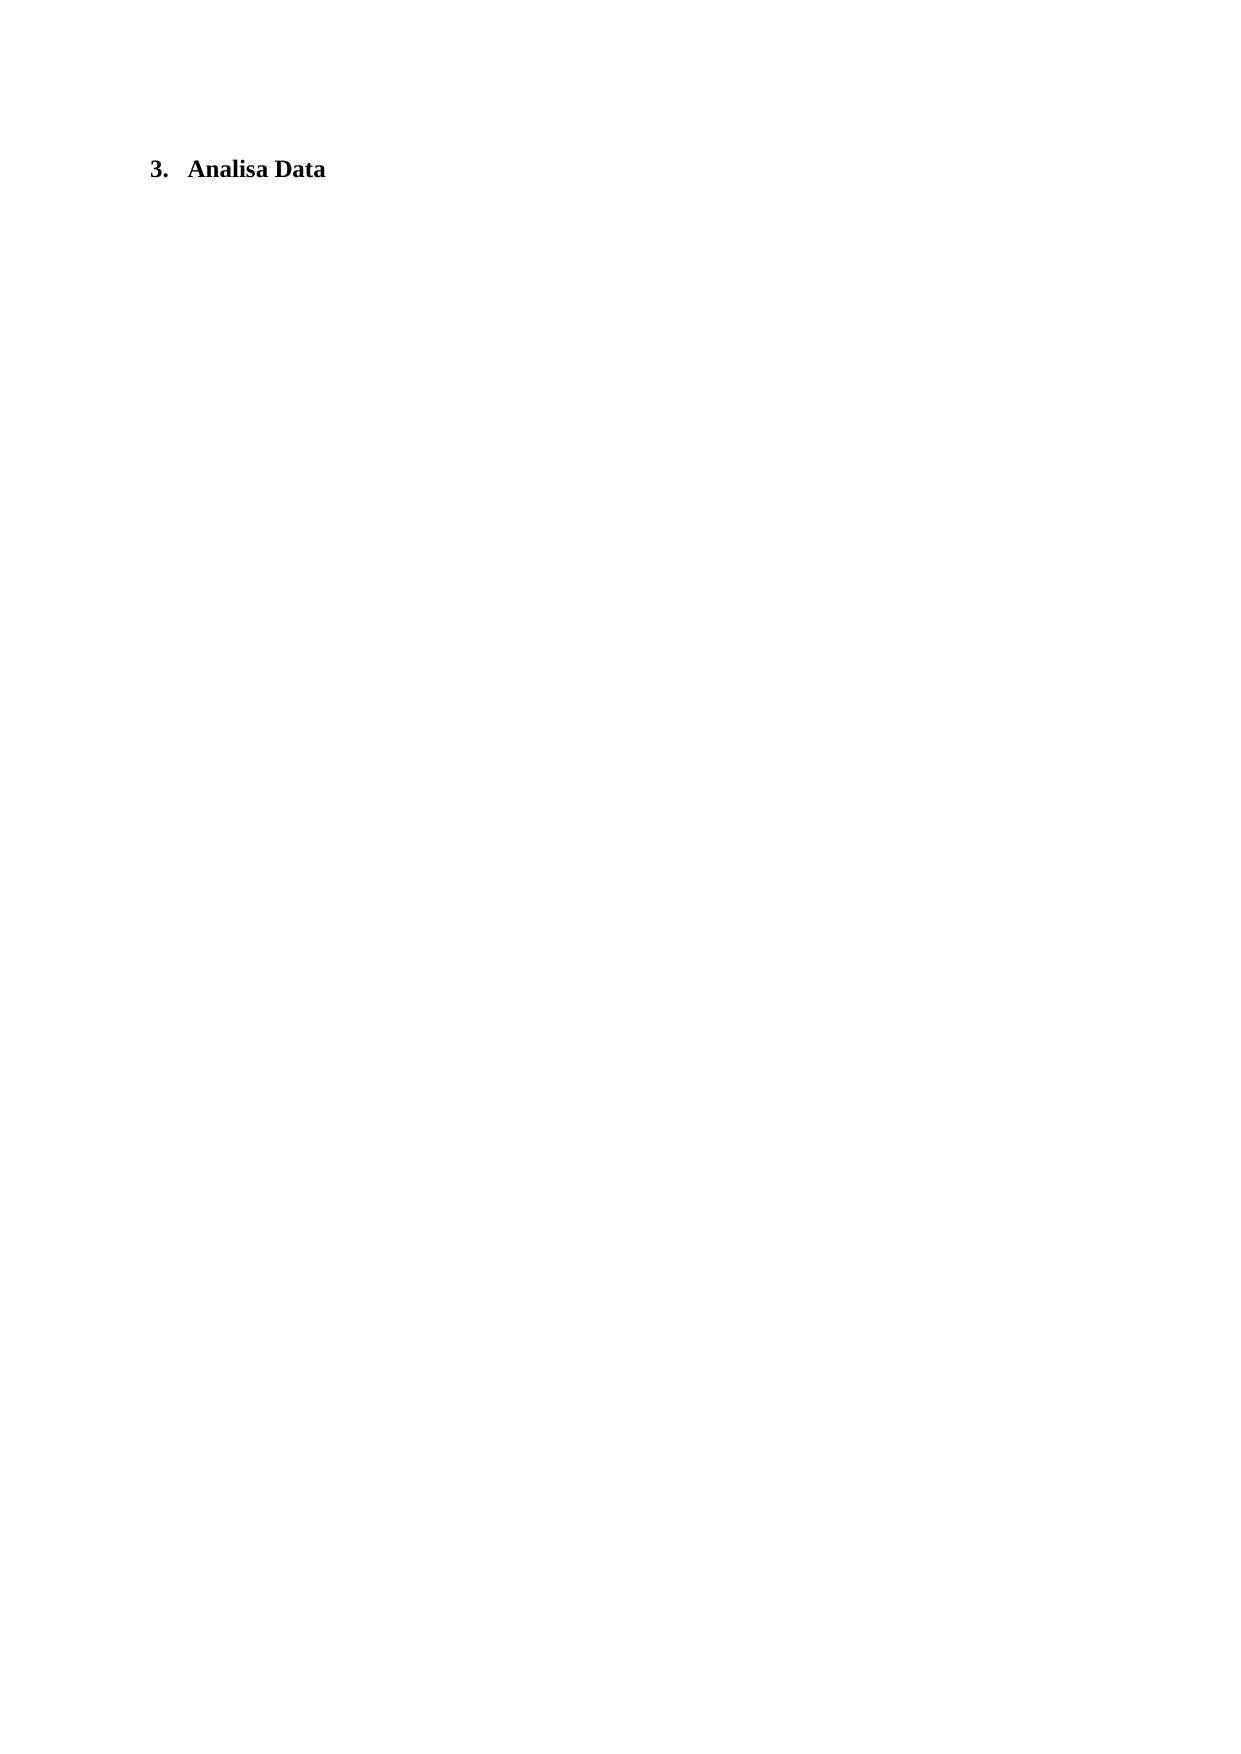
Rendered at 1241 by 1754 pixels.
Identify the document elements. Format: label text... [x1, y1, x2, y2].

subtitle Analisa Data [150, 154, 1090, 183]
